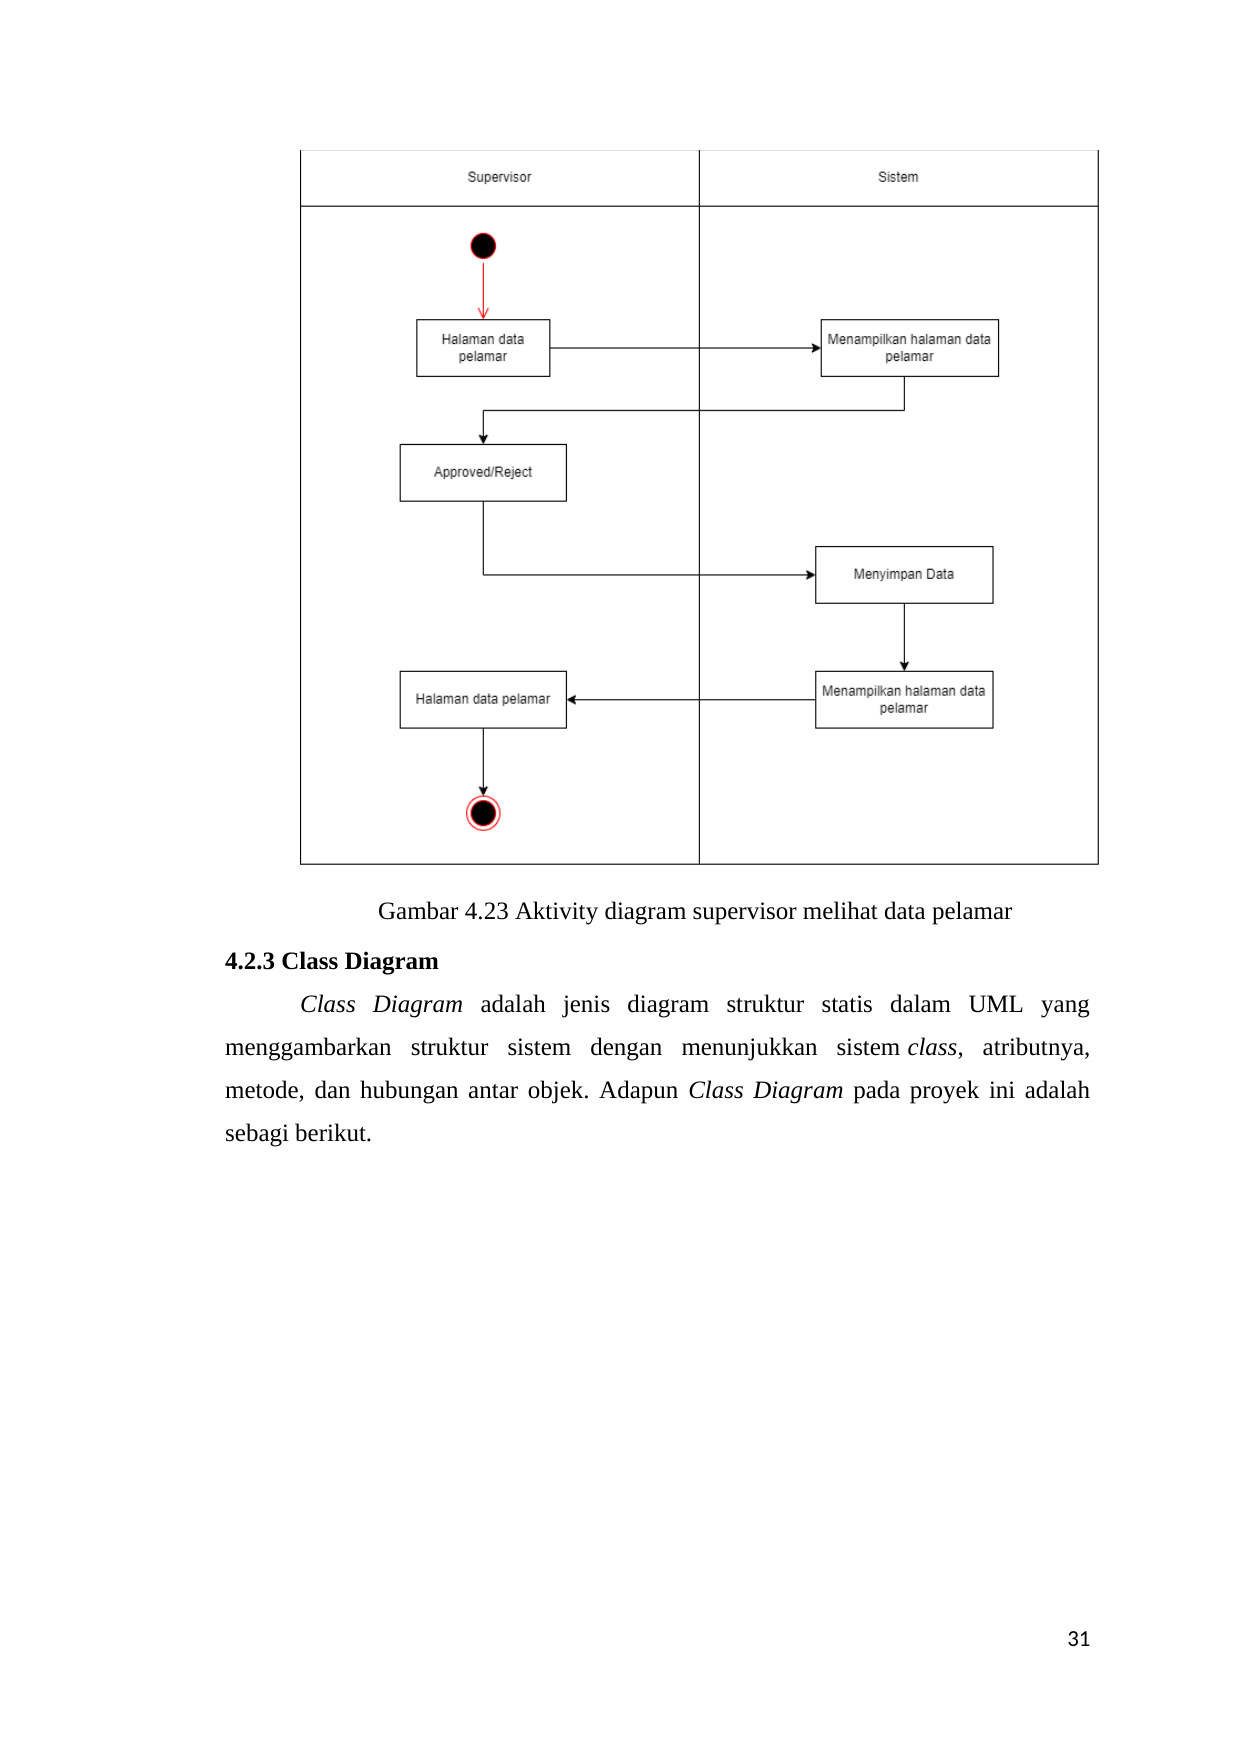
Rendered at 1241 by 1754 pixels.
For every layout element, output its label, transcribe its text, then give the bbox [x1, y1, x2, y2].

text 4.2.3 Class Diagram [150, 946, 1090, 974]
text Class Diagram adalah jenis diagram struktur statis dalam UML yang menggambarkan struktur sistem dengan menunjukkan sistem class, atributnya, metode, dan hubungan antar objek. Adapun Class Diagram pada proyek ini adalah sebagi berikut. [225, 989, 1090, 1147]
picture [300, 150, 1100, 866]
text Gambar 4.23 Aktivity diagram supervisor melihat data pelamar [225, 896, 1090, 925]
